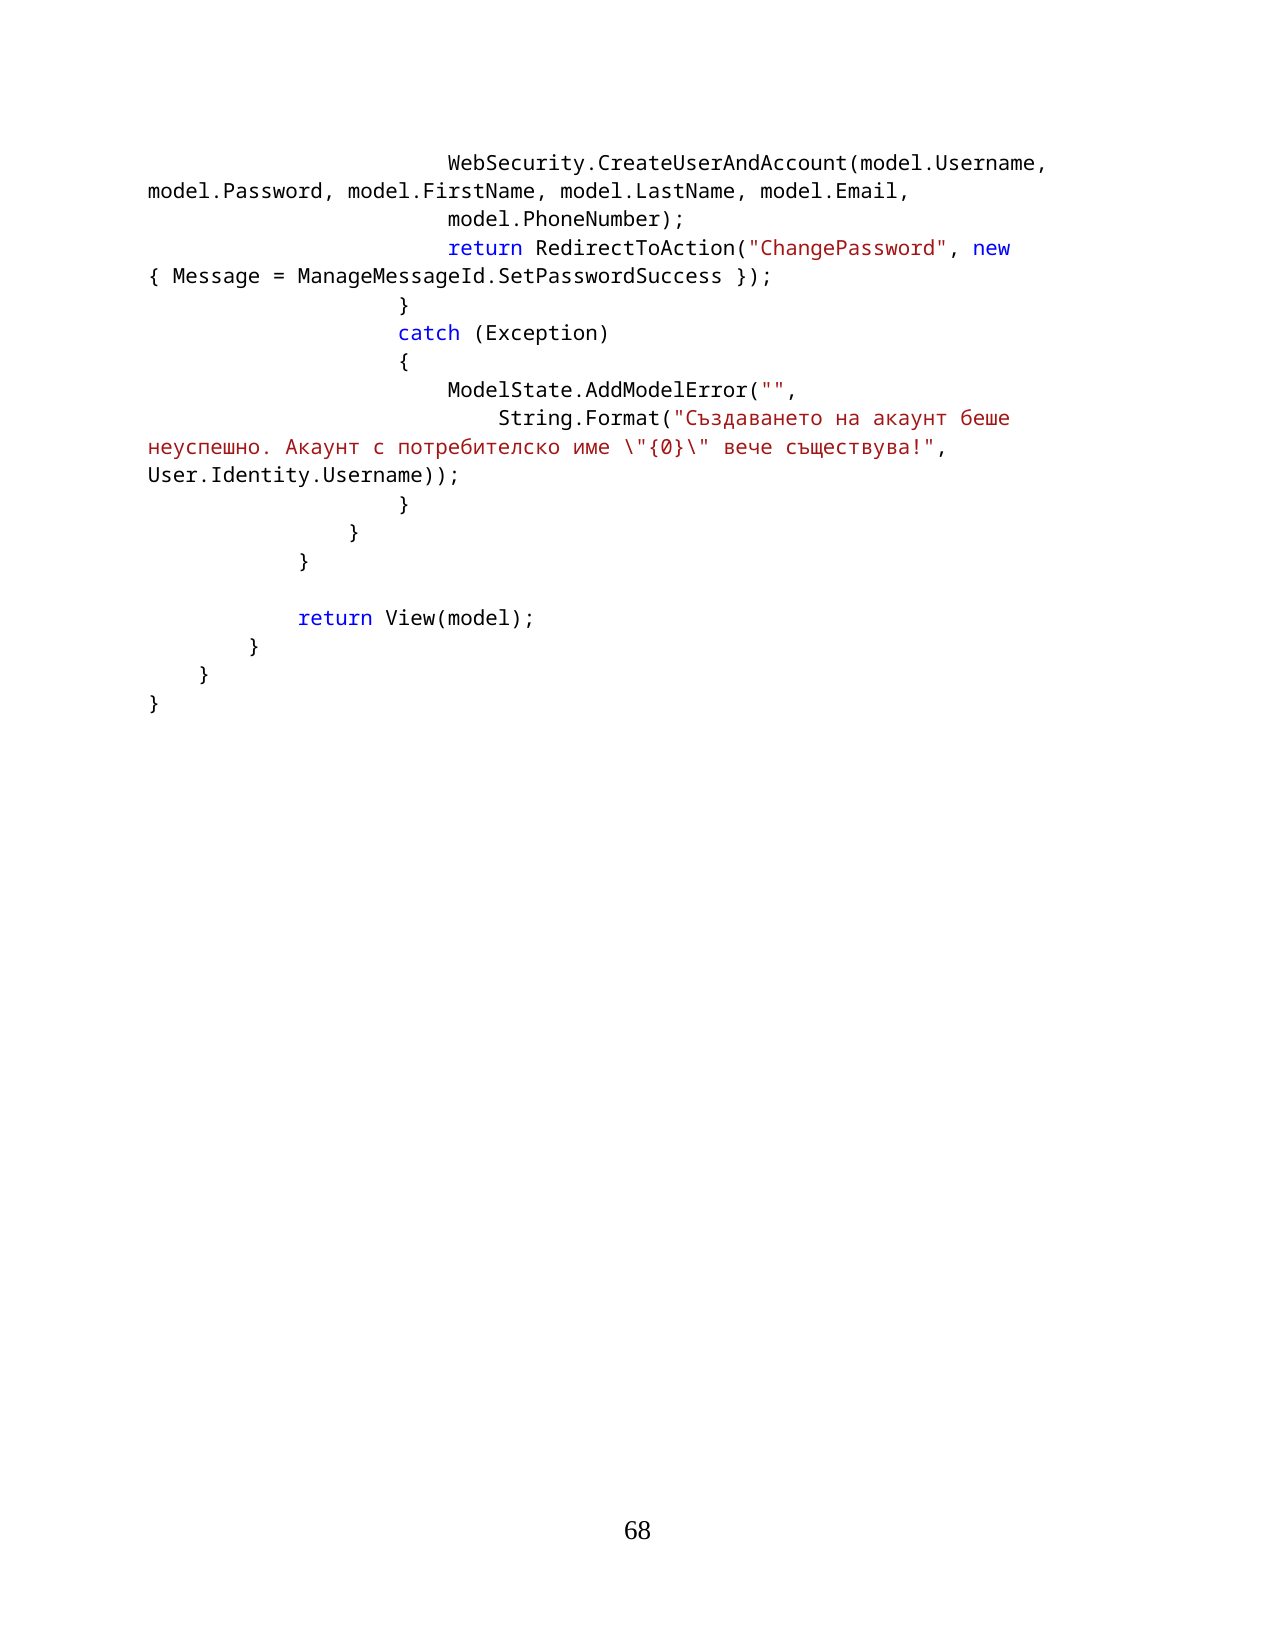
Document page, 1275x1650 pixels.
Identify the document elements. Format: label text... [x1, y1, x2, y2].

text return RedirectToAction("ChangePassword", new { Message = ManageMessageId.SetPasswordSuccess }); [148, 233, 1127, 290]
text model.PhoneNumber); [148, 204, 1127, 233]
text } [148, 631, 1127, 659]
text } [148, 290, 1127, 318]
text { [148, 347, 1127, 375]
text ModelState.AddModelError("", [148, 375, 1127, 403]
text } [148, 489, 1127, 517]
text String.Format("Създаването на акаунт беше неуспешно. Акаунт с потребителско име \"{0}\" вече съществува!", User.Identity.Username)); [148, 403, 1127, 489]
text } [148, 546, 1127, 574]
text WebSecurity.CreateUserAndAccount(model.Username, model.Password, model.FirstName, model.LastName, model.Email, [148, 148, 1127, 204]
text } [148, 517, 1127, 546]
text } [148, 659, 1127, 688]
text catch (Exception) [148, 318, 1127, 347]
text return View(model); [148, 603, 1127, 631]
text } [148, 688, 1127, 716]
